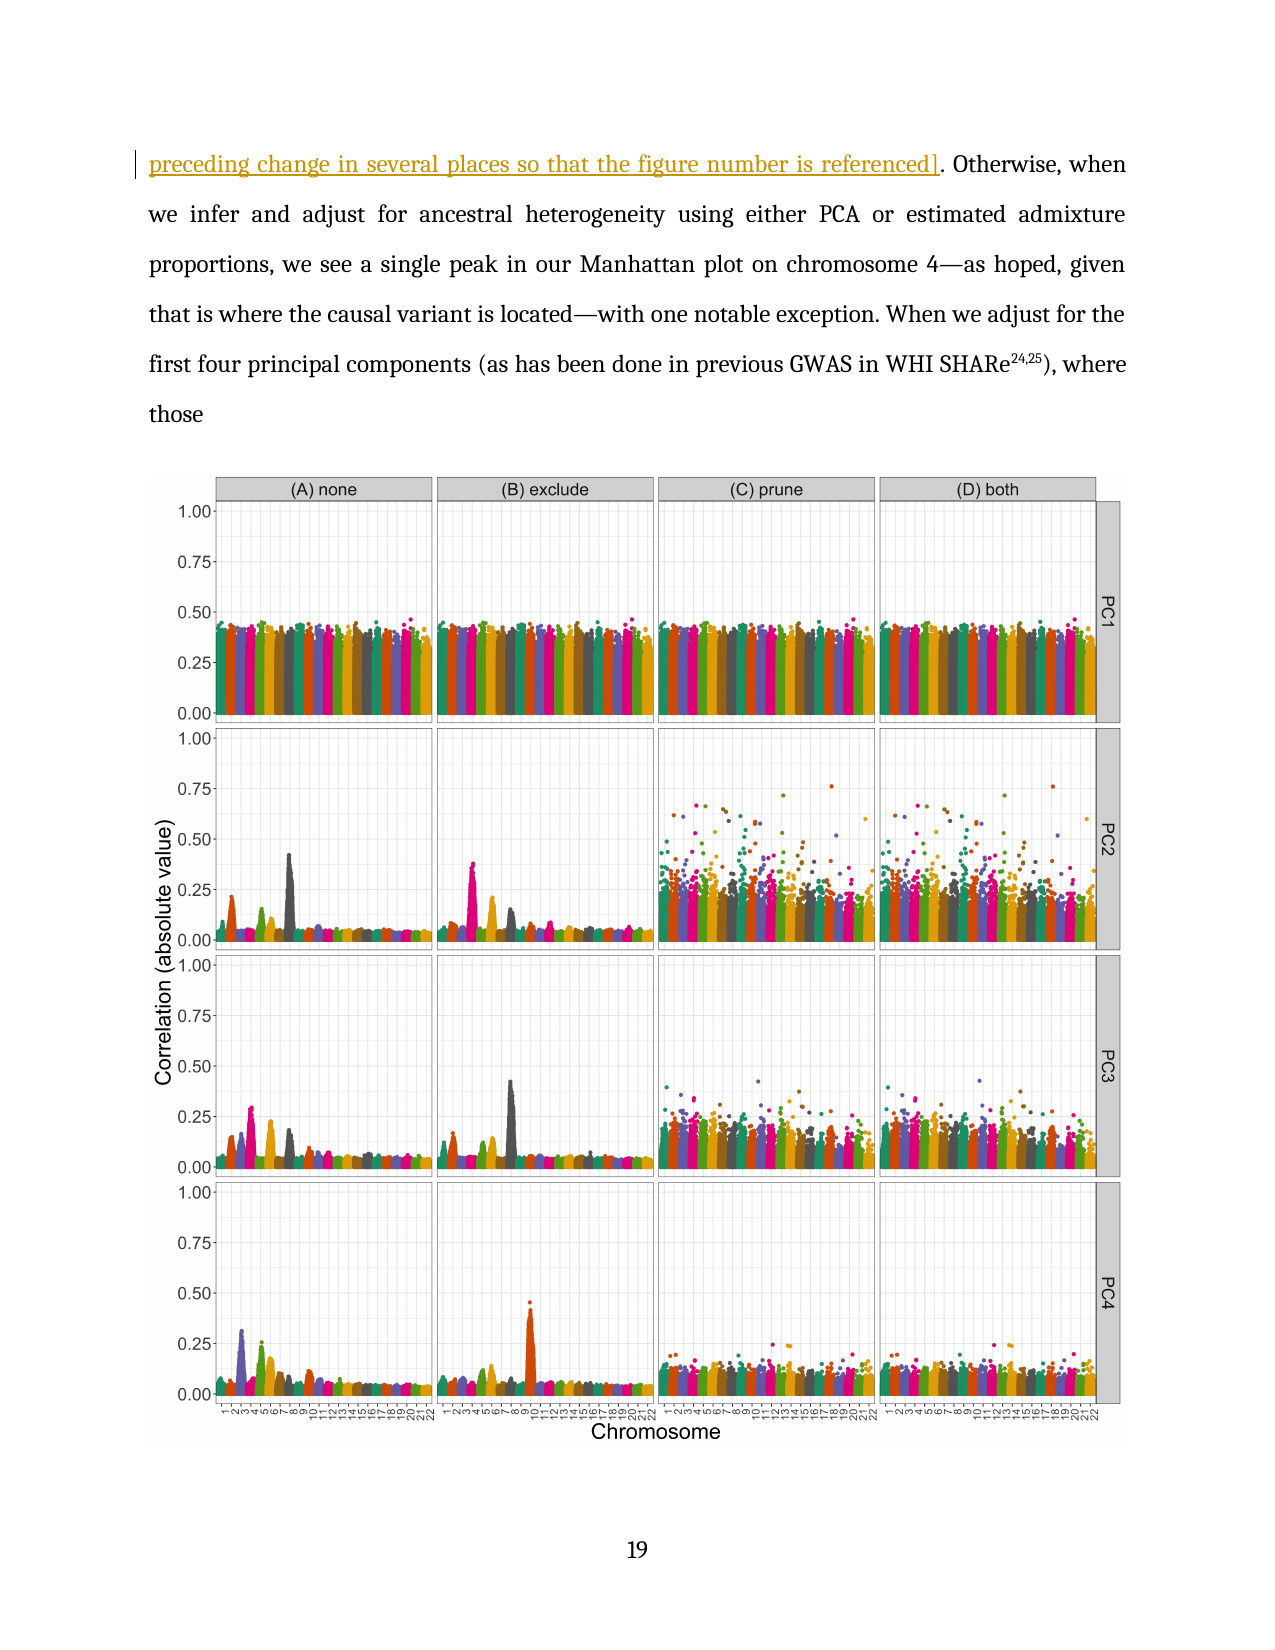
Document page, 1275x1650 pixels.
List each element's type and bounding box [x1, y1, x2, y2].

picture [150, 473, 1125, 1448]
text [148, 150, 1127, 429]
